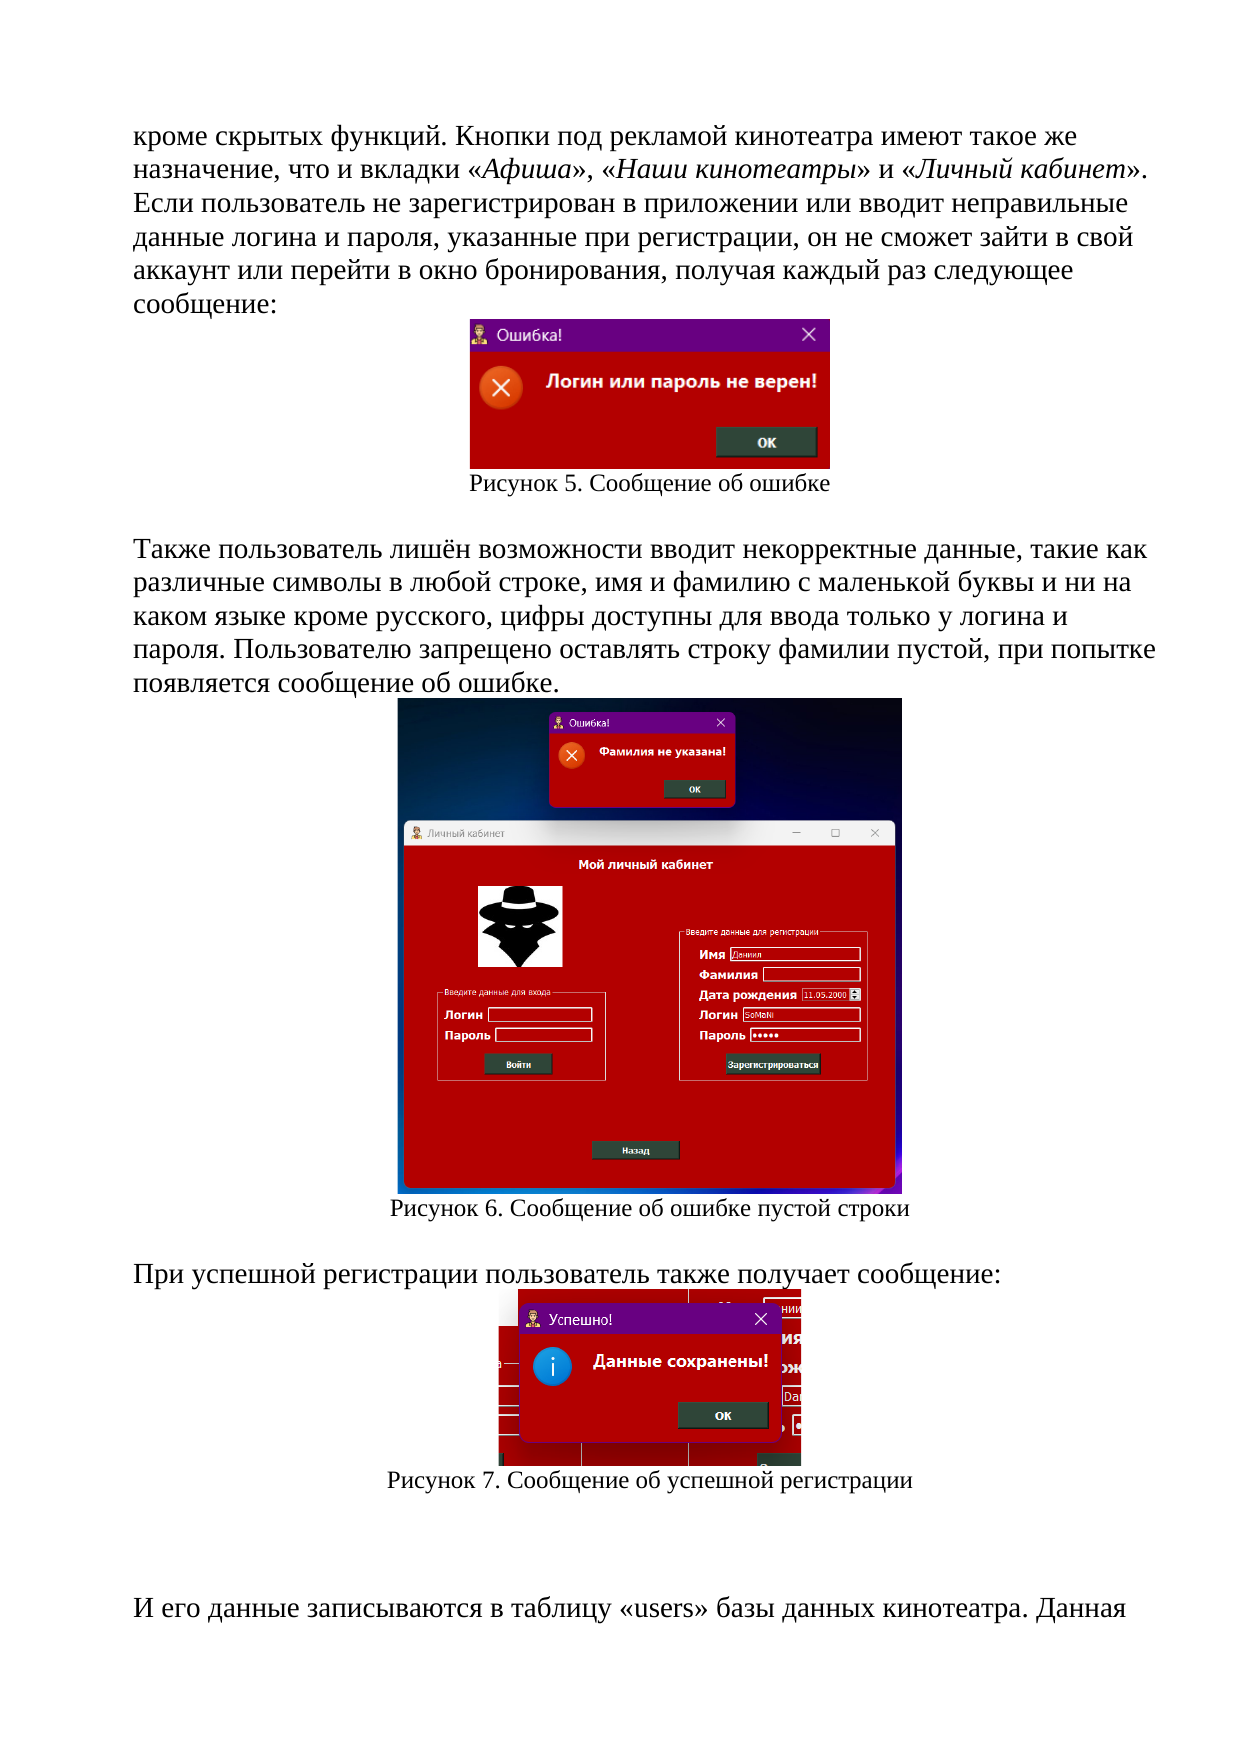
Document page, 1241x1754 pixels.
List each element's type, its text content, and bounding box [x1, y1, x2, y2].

text Рисунок 6. Сообщение об ошибке пустой строки [133, 1193, 1167, 1222]
text Рисунок 5. Сообщение об ошибке [133, 468, 1167, 497]
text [133, 1590, 1167, 1624]
text Также пользователь лишён возможности вводит некорректные данные, такие как различные символы в любой строке, имя и фамилию с маленькой буквы и ни на каком языке кроме русского, цифры доступны для ввода только у логина и пароля. Пользователю запрещено оставлять строку фамилии пустой, при попытке появляется сообщение об ошибке. [133, 531, 1167, 698]
picture [397, 698, 902, 1194]
text При успешной регистрации пользователь также получает сообщение: [133, 1256, 1167, 1289]
picture [469, 319, 830, 469]
text Рисунок 7. Сообщение об успешной регистрации [133, 1466, 1167, 1494]
text Если пользователь не зарегистрирован в приложении или вводит неправильные данные логина и пароля, указанные при регистрации, он не сможет зайти в свой аккаунт или перейти в окно бронирования, получая каждый раз следующее сообщение: [133, 185, 1167, 319]
picture [498, 1289, 802, 1466]
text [133, 118, 1167, 185]
